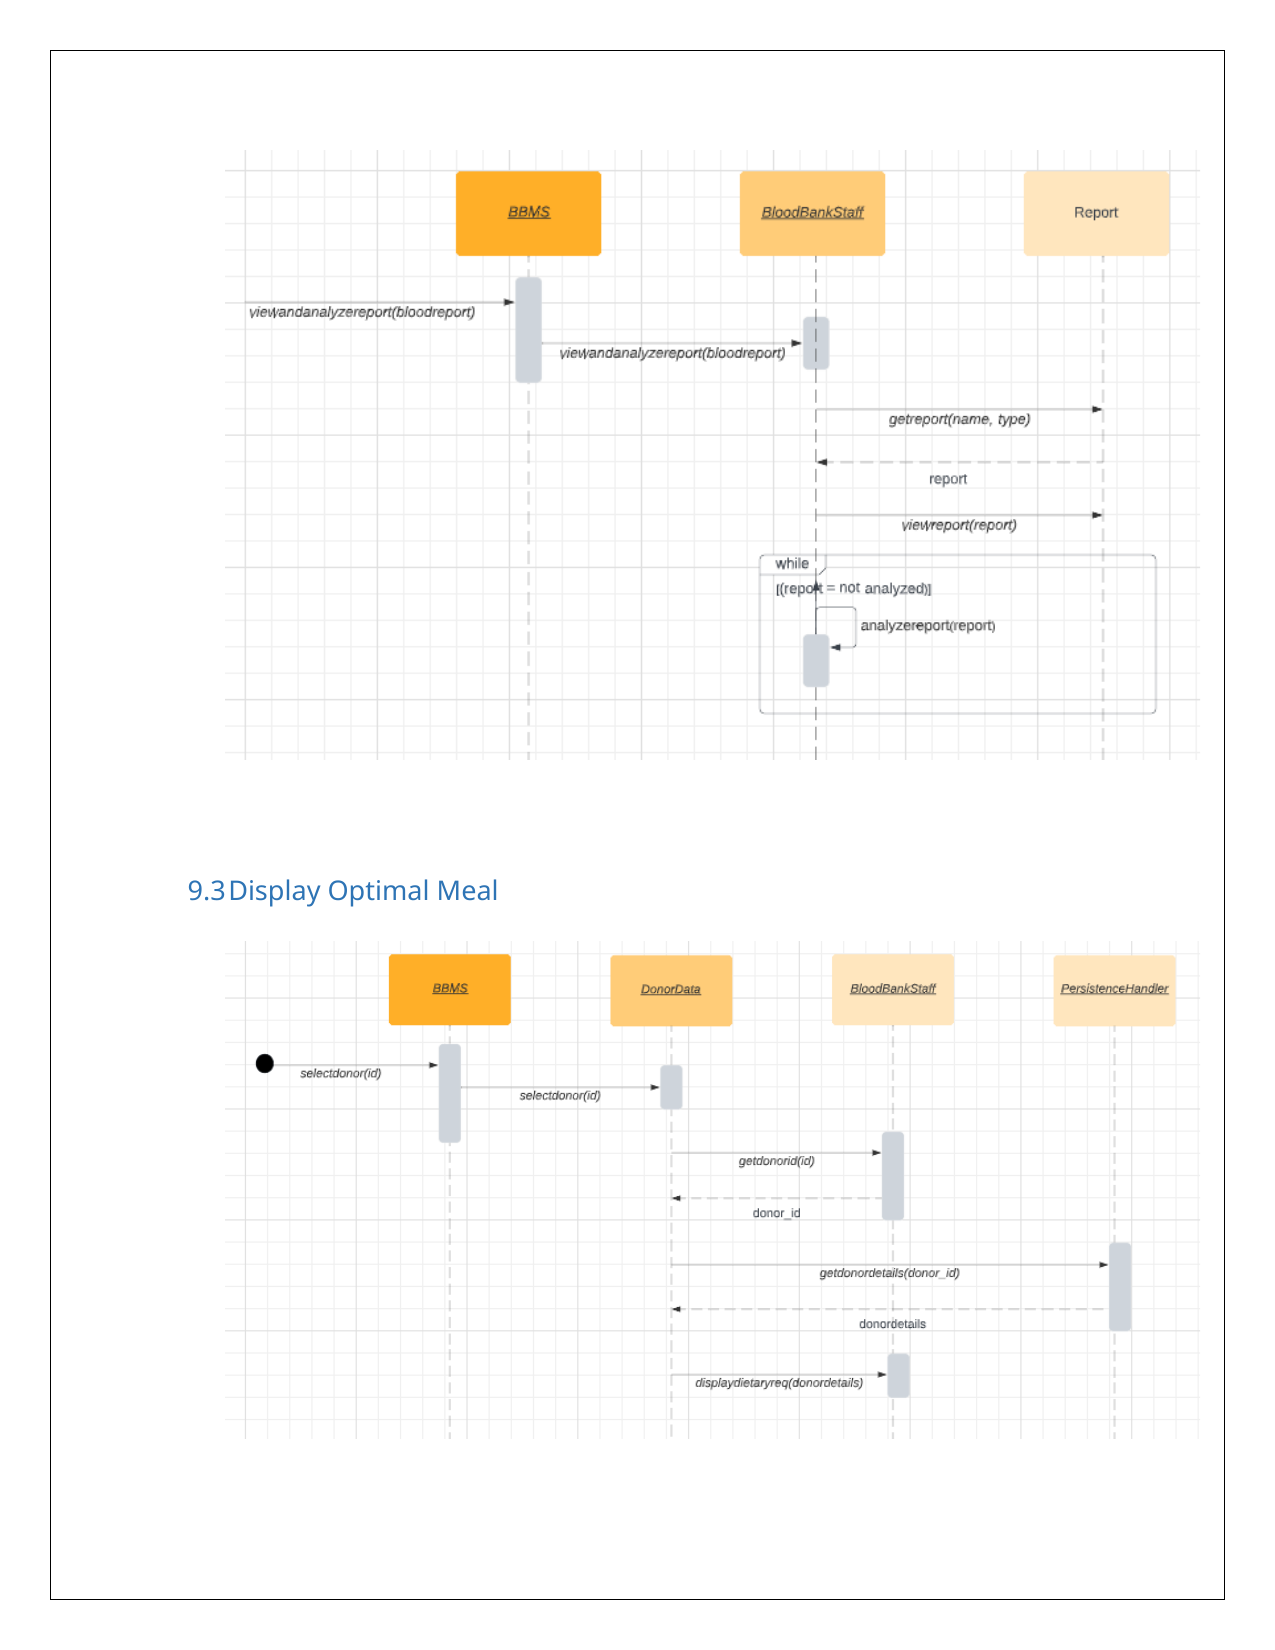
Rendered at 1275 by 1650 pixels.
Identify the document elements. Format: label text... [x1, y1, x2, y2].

subtitle Display Optimal Meal [187, 871, 1125, 908]
picture [225, 941, 1200, 1439]
picture [225, 150, 1200, 760]
